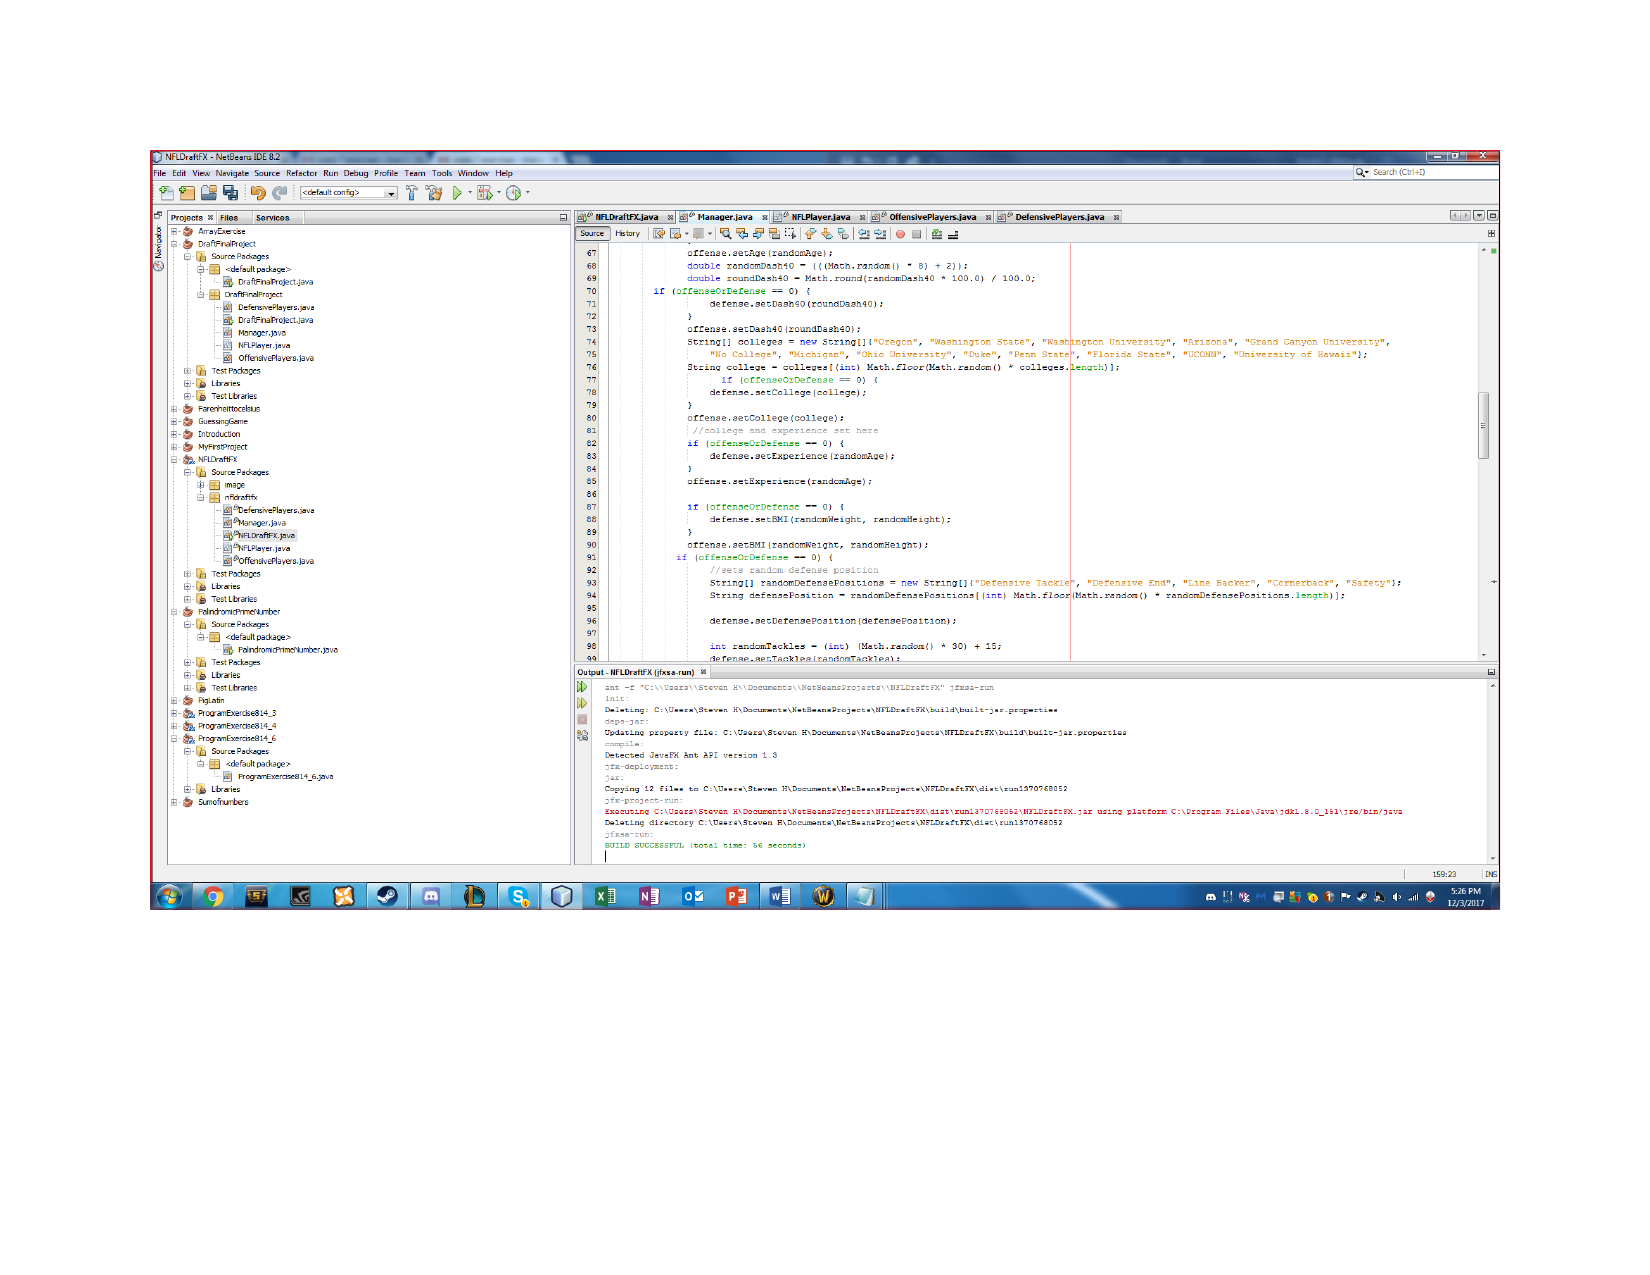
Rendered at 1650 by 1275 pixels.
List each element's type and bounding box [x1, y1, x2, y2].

picture [150, 150, 1500, 910]
